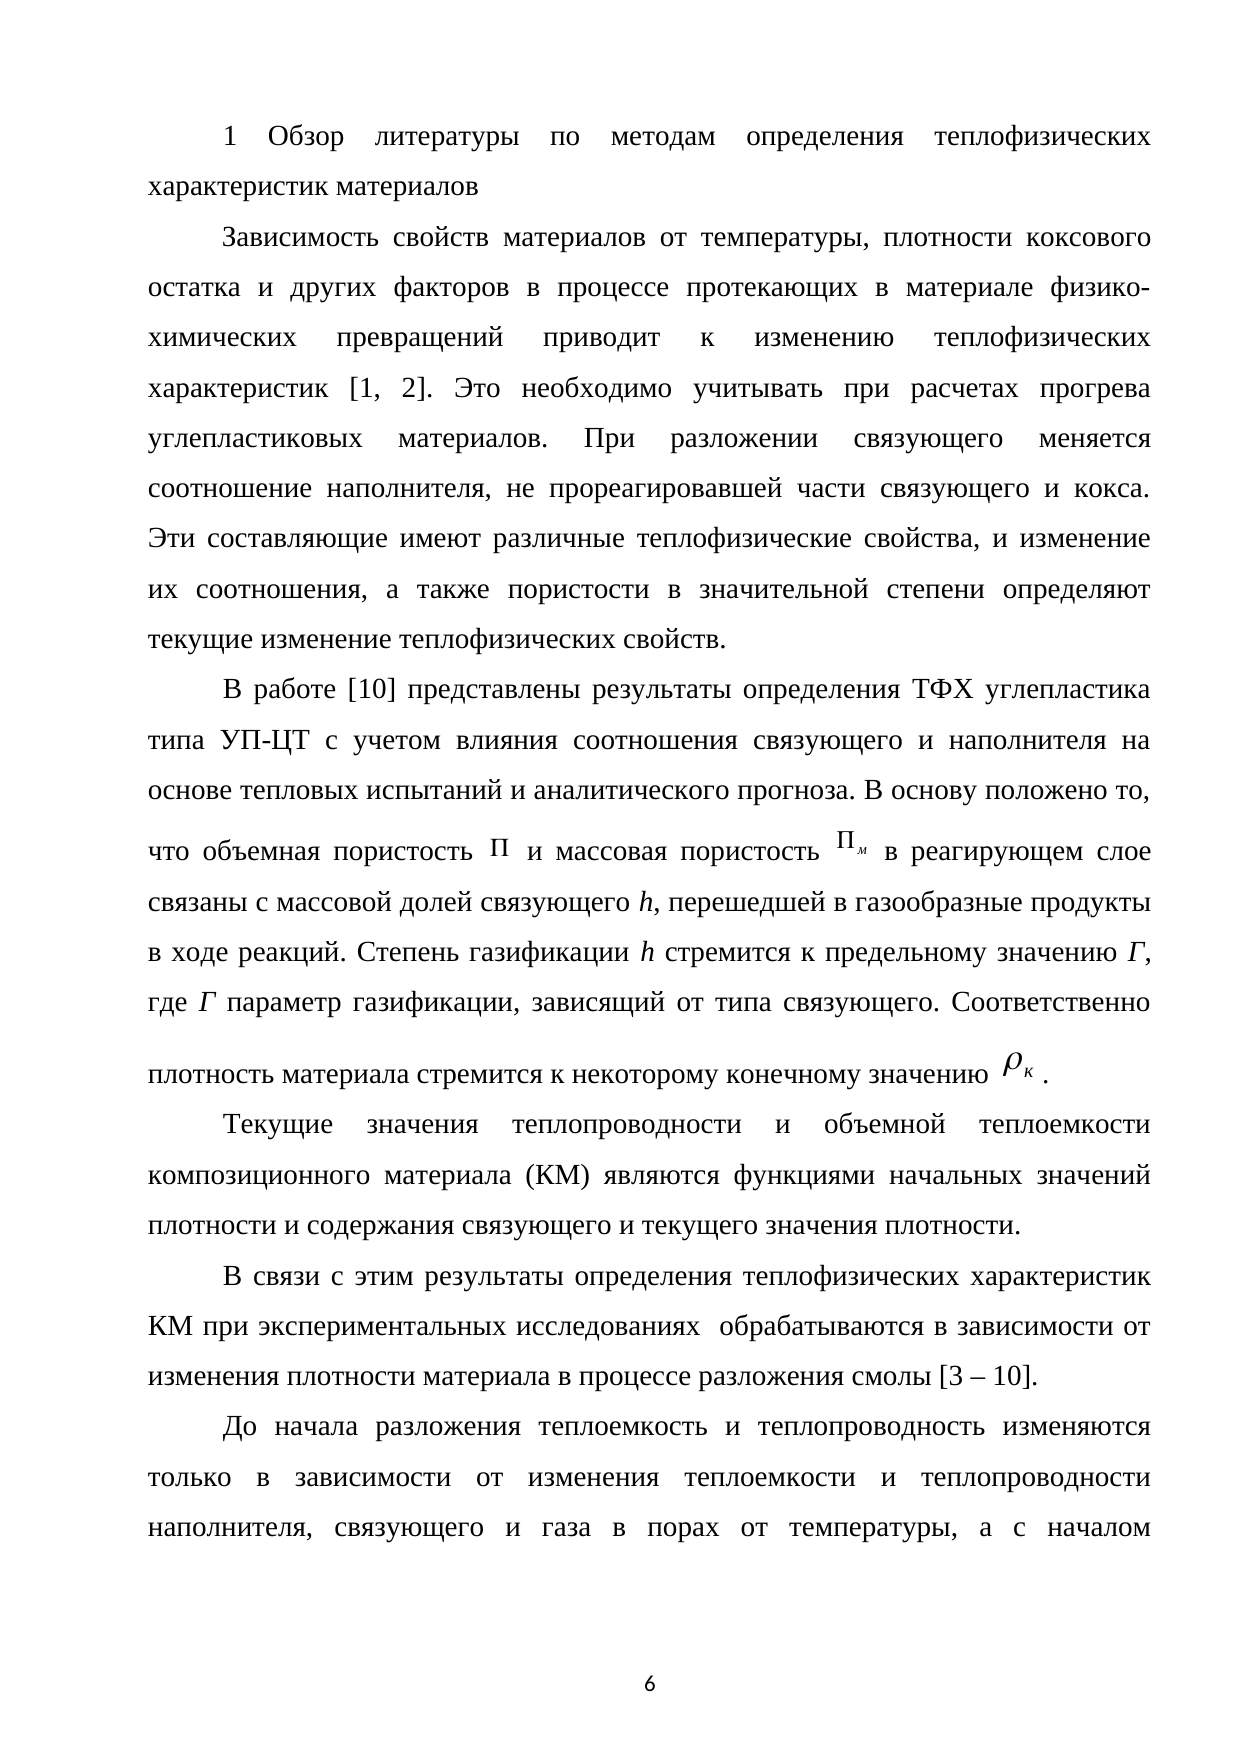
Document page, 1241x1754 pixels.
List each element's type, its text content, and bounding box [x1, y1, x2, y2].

text Зависимость свойств материалов от температуры, плотности коксового остатка и других факторов в процессе протекающих в материале физико-химических превращений приводит к изменению теплофизических характеристик [1, 2]. Это необходимо учитывать при расчетах прогрева углепластиковых материалов. При разложении связующего меняется соотношение наполнителя, не прореагировавшей части связующего и кокса. Эти составляющие имеют различные теплофизические свойства, и изменение их соотношения, а также пористости в значительной степени определяют текущие изменение теплофизических свойств. [148, 219, 1152, 655]
text 1 Обзор литературы по методам определения теплофизических характеристик материалов [148, 118, 1152, 202]
text В связи с этим результаты определения теплофизических характеристик КМ при экспериментальных исследованиях обрабатываются в зависимости от изменения плотности материала в процессе разложения смолы [3 – 10]. [148, 1258, 1152, 1392]
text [148, 1408, 1152, 1543]
text Текущие значения теплопроводности и объемной теплоемкости композиционного материала (КМ) являются функциями начальных значений плотности и содержания связующего и текущего значения плотности. [148, 1107, 1152, 1241]
text В работе [10] представлены результаты определения ТФХ углепластика типа УП-ЦТ с учетом влияния соотношения связующего и наполнителя на основе тепловых испытаний и аналитического прогноза. В основу положено то, что объемная пористость и массовая пористость в реагирующем слое связаны с массовой долей связующего h, перешедшей в газообразные продукты в ходе реакций. Степень газификации h стремится к предельному значению Г, где Г параметр газификации, зависящий от типа связующего. Соответственно плотность материала стремится к некоторому конечному значению . [148, 672, 1152, 1090]
